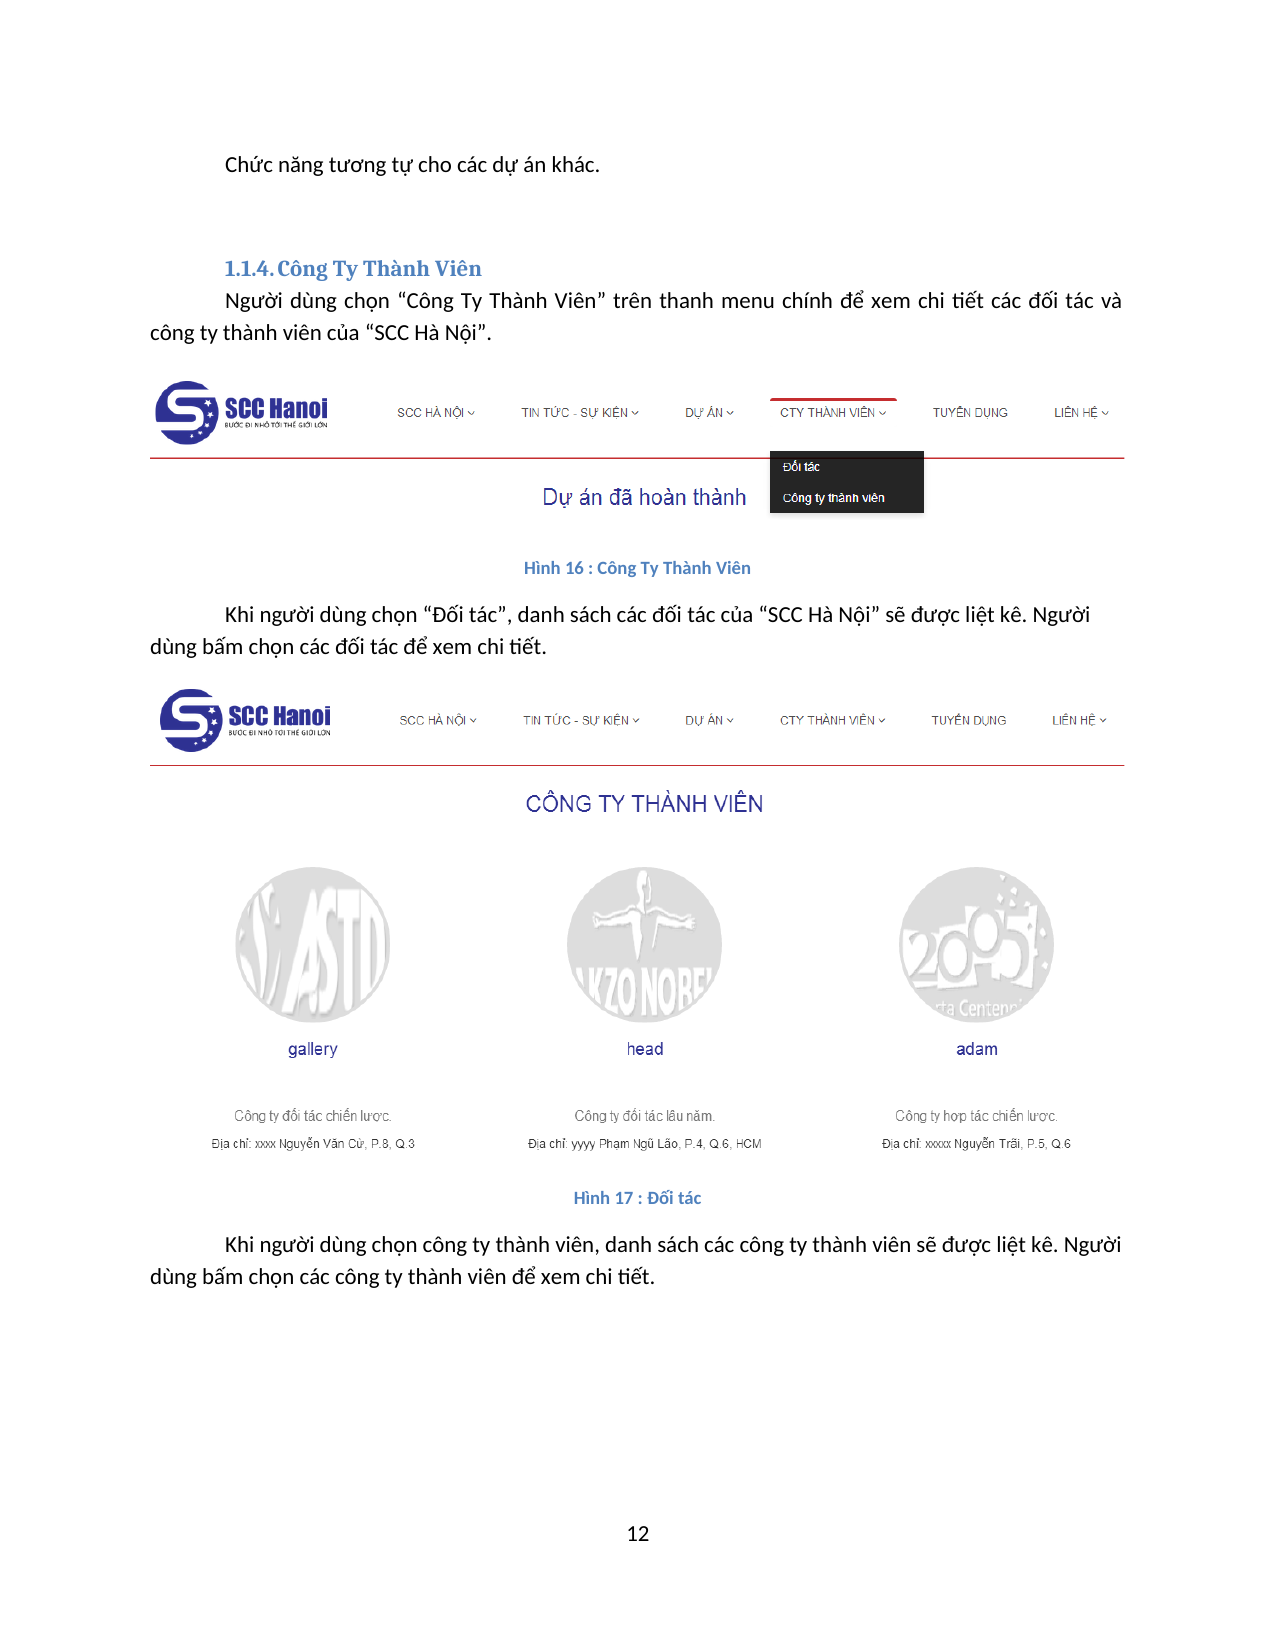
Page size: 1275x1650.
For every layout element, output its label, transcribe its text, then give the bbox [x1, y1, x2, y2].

text Hình 16 : Công Ty Thành Viên [150, 556, 1125, 579]
text Chức năng tương tự cho các dự án khác. [150, 150, 1125, 178]
picture [150, 371, 1125, 531]
text Hình 17 : Đối tác [150, 1186, 1125, 1209]
text Khi người dùng chọn công ty thành viên, danh sách các công ty thành viên sẽ được liệt kê. Người dùng bấm chọn các công ty thành viên để xem chi tiết. [150, 1230, 1125, 1290]
picture [150, 685, 1125, 1162]
list Người dùng chọn “Công Ty Thành Viên” trên thanh menu chính để xem chi tiết các đối tác và công ty thành viên của “SCC Hà Nội”. [150, 286, 1125, 346]
subtitle Công Ty Thành Viên [225, 256, 1125, 282]
text Khi người dùng chọn “Đối tác”, danh sách các đối tác của “SCC Hà Nội” sẽ được liệt kê. Người dùng bấm chọn các đối tác để xem chi tiết. [150, 600, 1125, 660]
